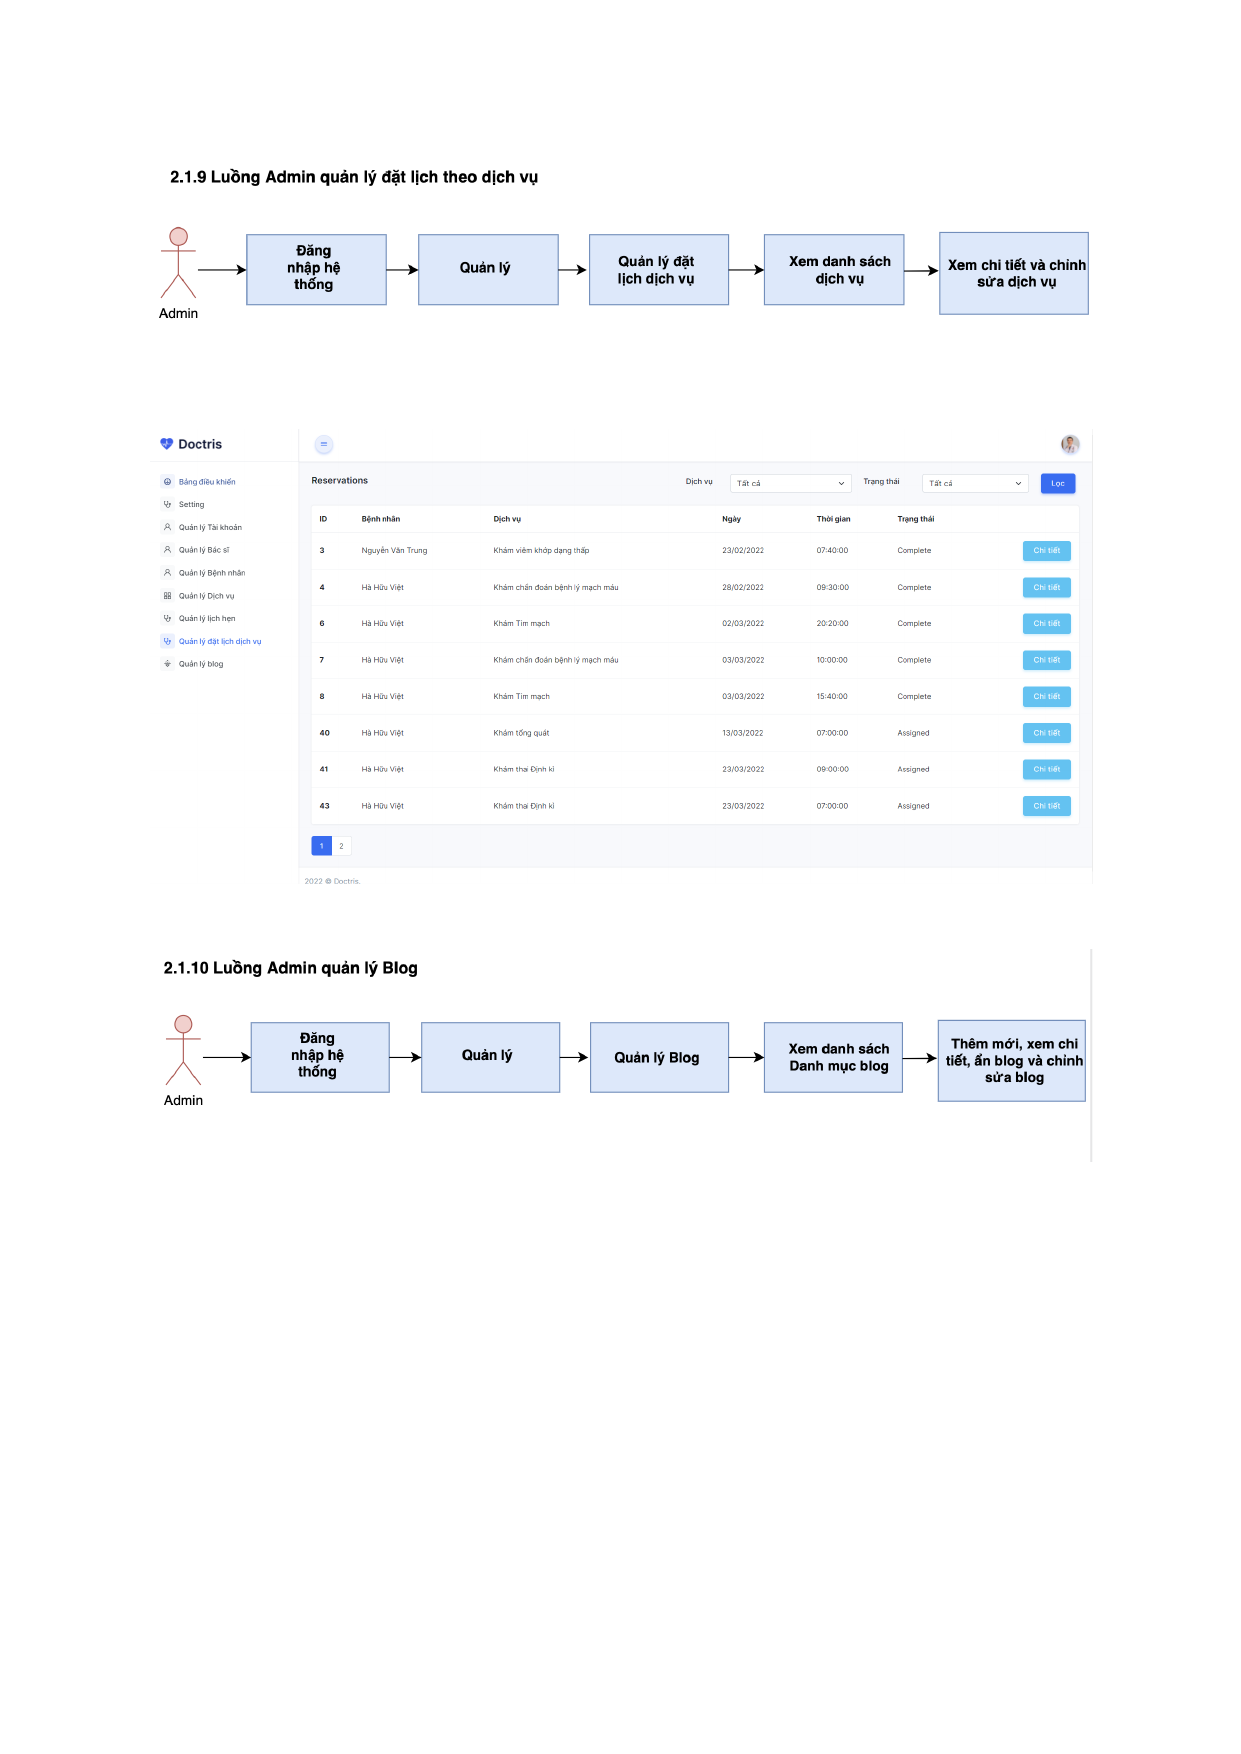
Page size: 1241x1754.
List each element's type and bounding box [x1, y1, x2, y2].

picture [150, 150, 1093, 411]
picture [150, 949, 1093, 1162]
picture [150, 429, 1093, 884]
